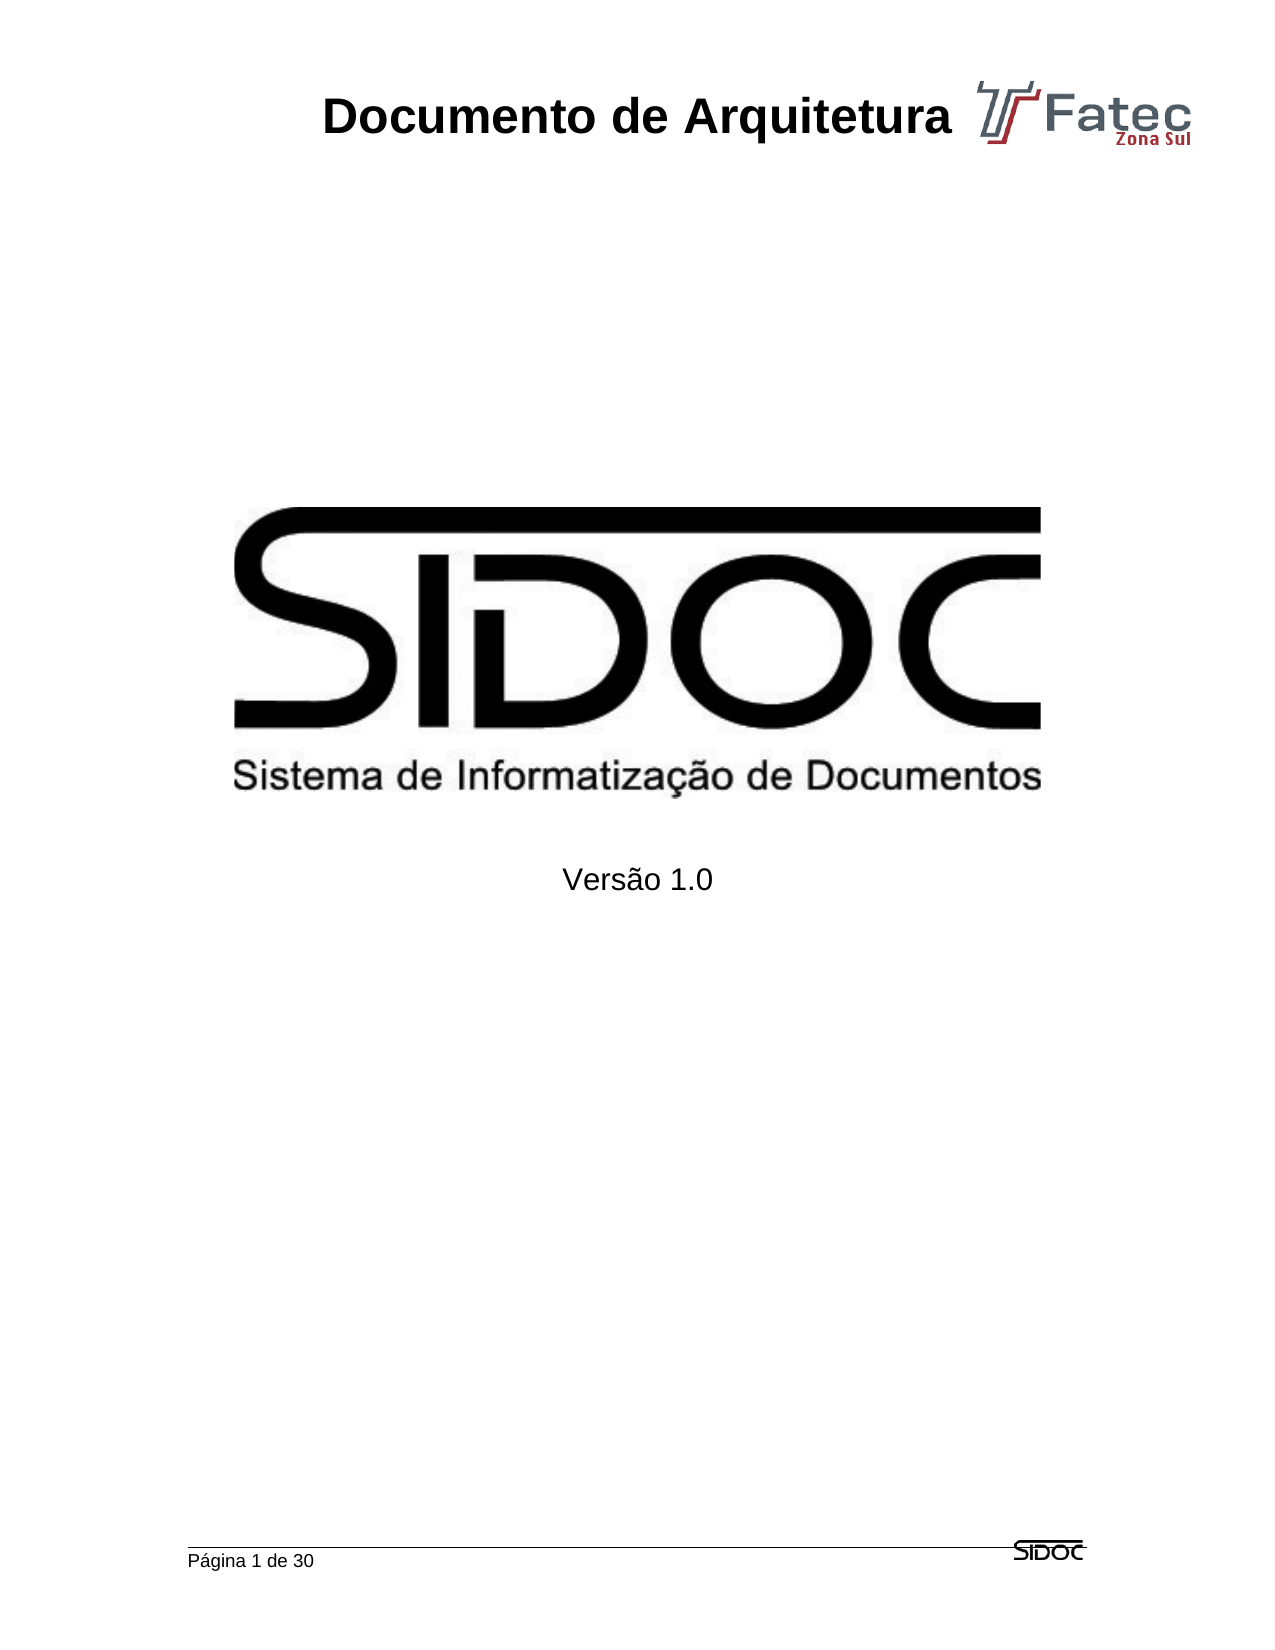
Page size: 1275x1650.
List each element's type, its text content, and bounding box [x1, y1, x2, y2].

picture [234, 507, 1041, 799]
text Versão 1.0 [187, 861, 1087, 897]
picture [972, 75, 1195, 150]
picture [1014, 1540, 1083, 1547]
picture [1014, 1548, 1083, 1560]
